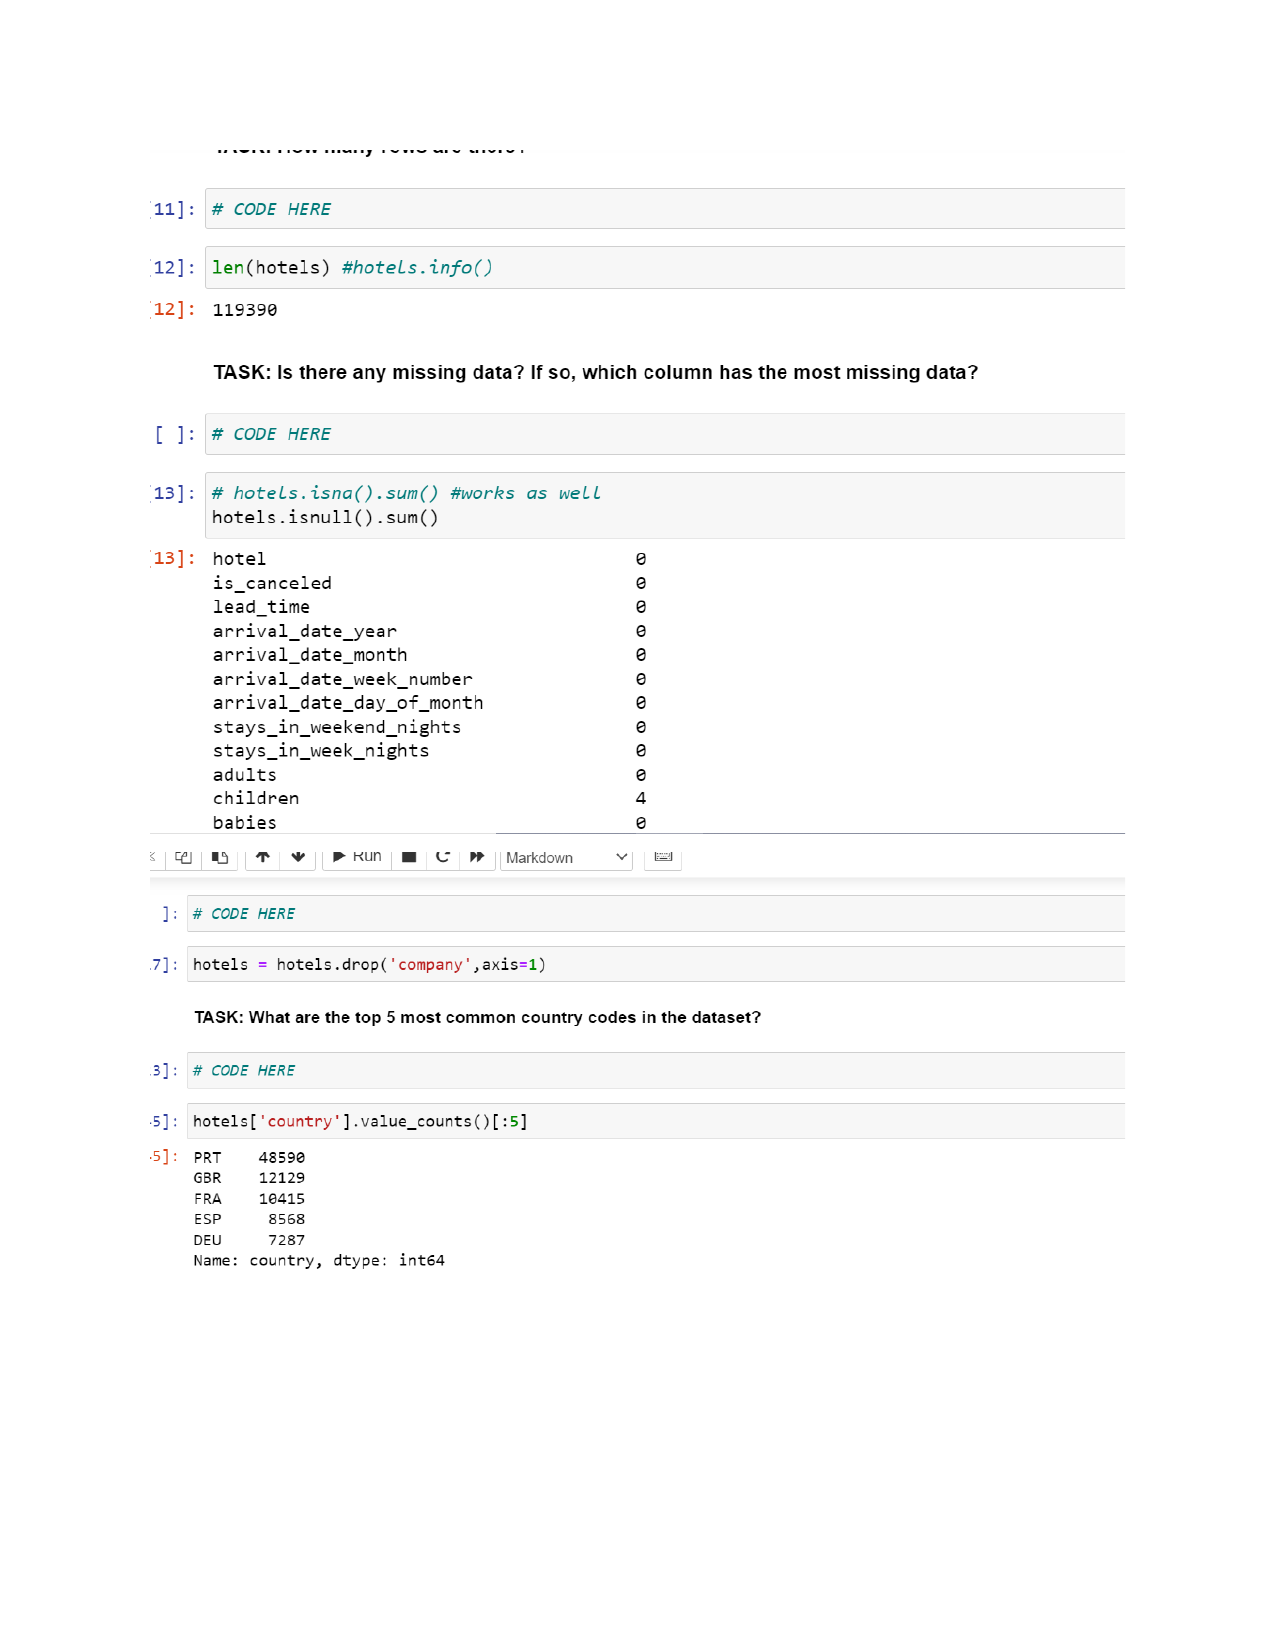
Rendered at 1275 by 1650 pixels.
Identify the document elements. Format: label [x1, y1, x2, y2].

picture [150, 852, 1125, 1274]
picture [150, 150, 1125, 834]
